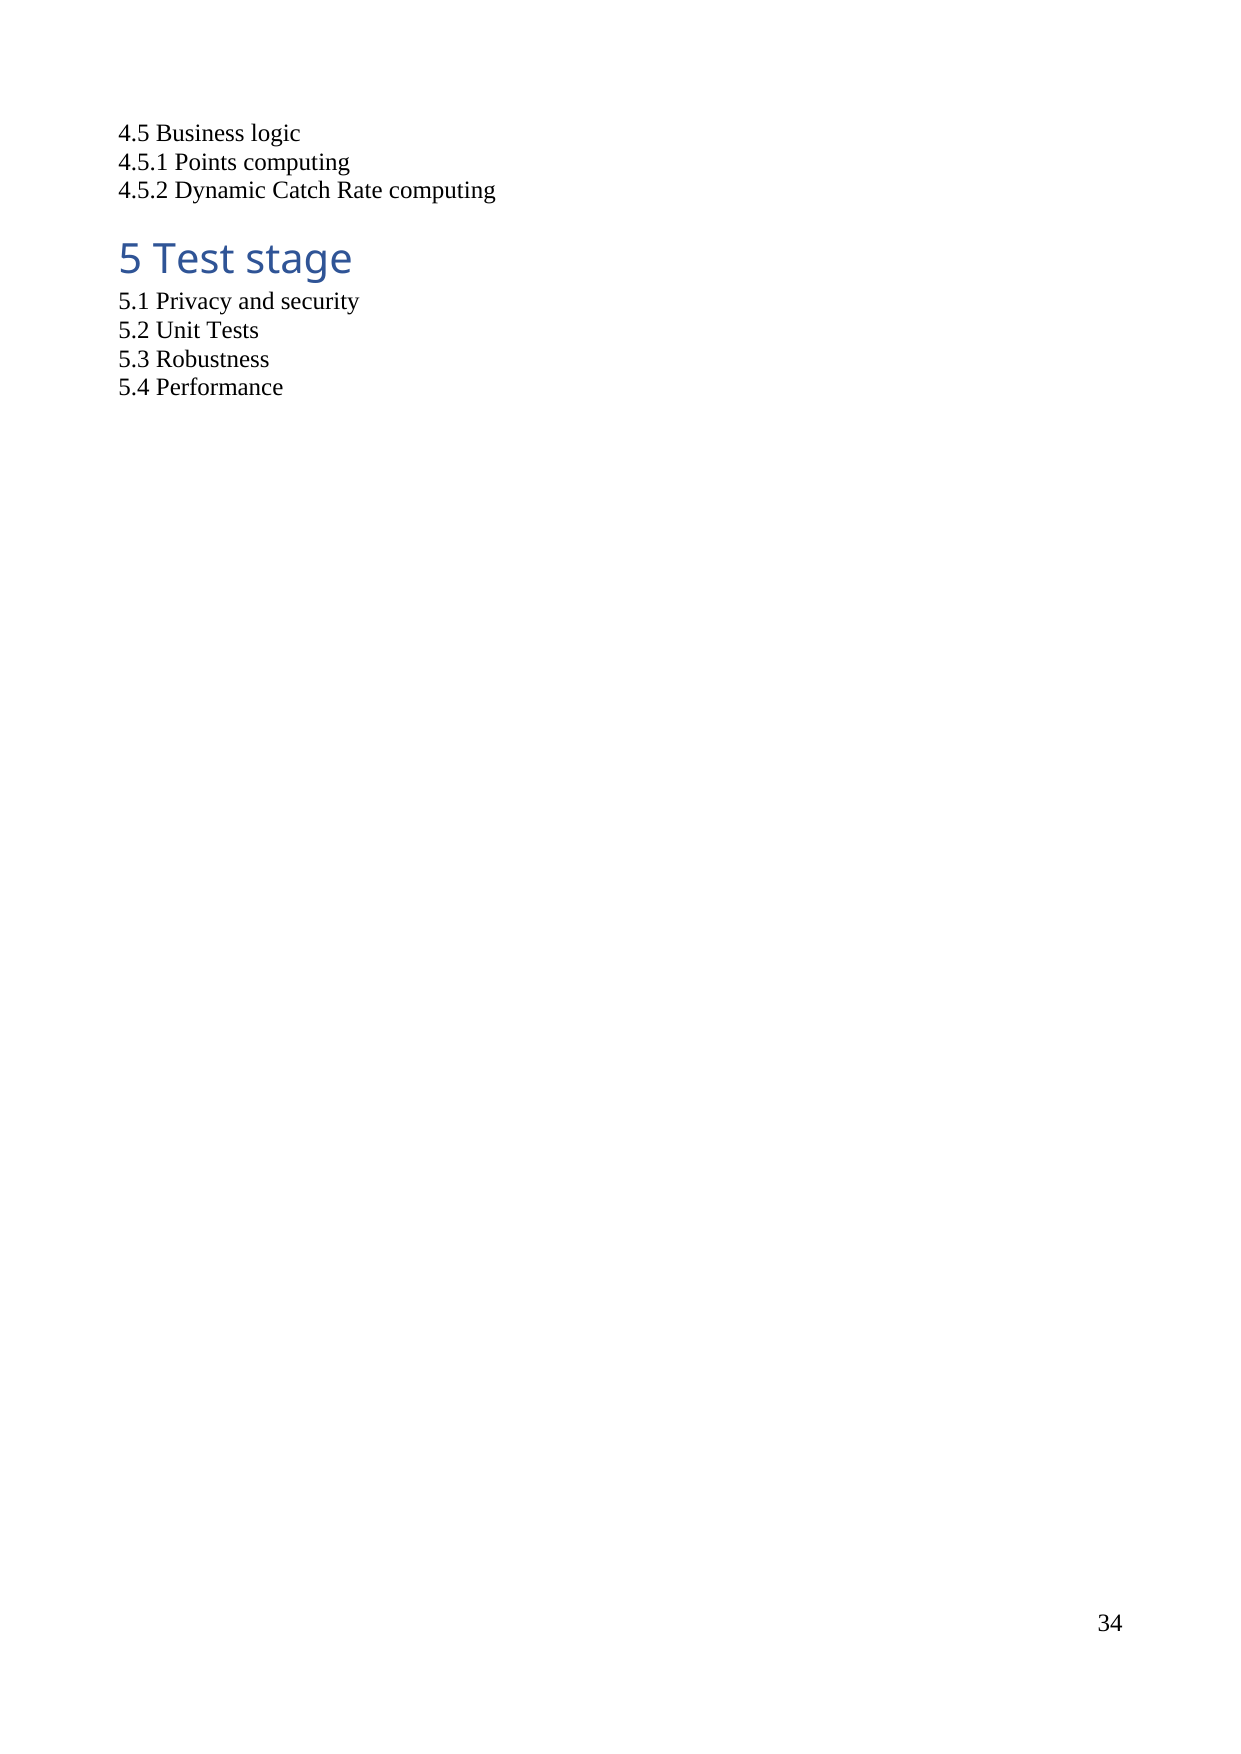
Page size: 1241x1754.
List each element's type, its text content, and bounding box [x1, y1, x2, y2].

text 4.5.1 Points computing [118, 147, 1122, 176]
text 5.4 Performance [118, 372, 1122, 401]
text 4.5.2 Dynamic Catch Rate computing [118, 176, 1122, 204]
text 5.1 Privacy and security [118, 286, 1122, 315]
text 5.2 Unit Tests [118, 315, 1122, 344]
text 5.3 Robustness [118, 344, 1122, 372]
text 4.5 Business logic [118, 118, 1122, 147]
subtitle 5 Test stage [118, 229, 1122, 286]
